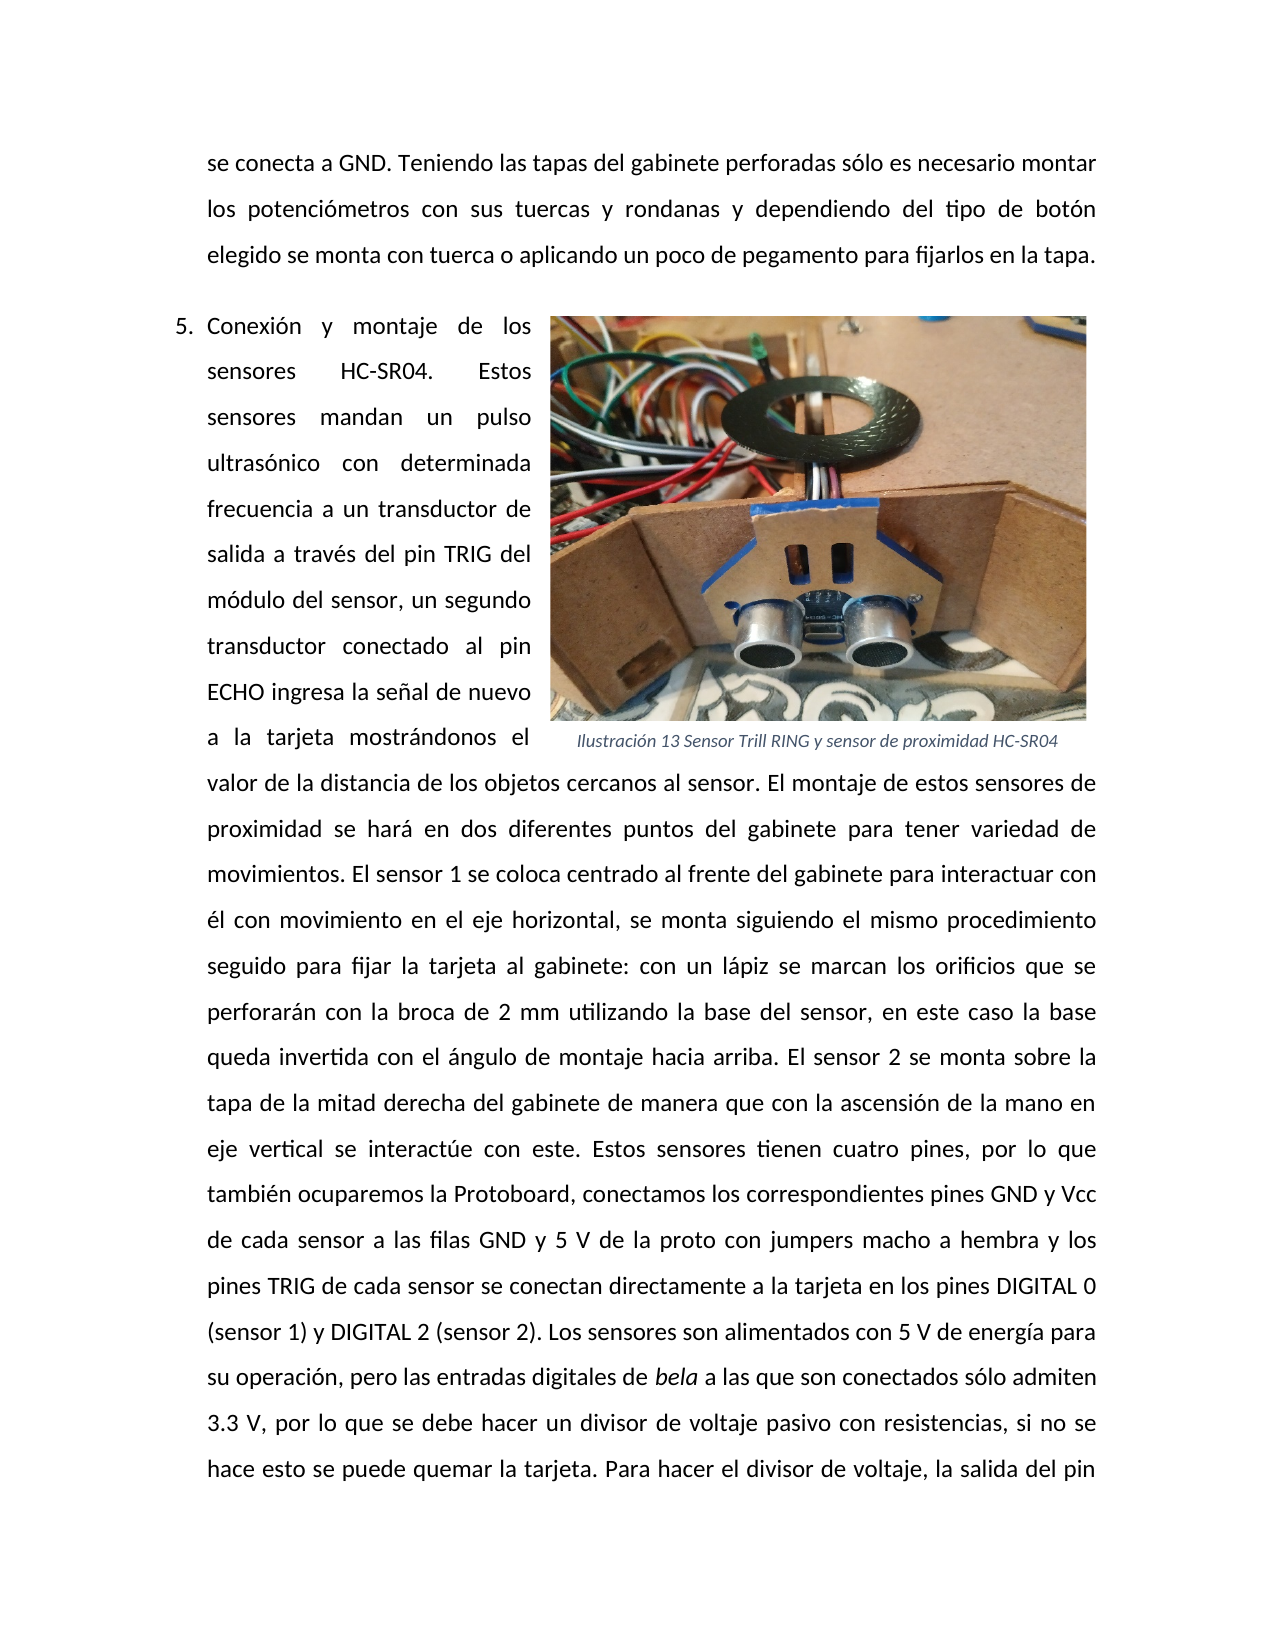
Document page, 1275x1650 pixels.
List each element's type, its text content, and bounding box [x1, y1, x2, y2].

list Conexión y montaje de los sensores HC-SR04. Estos sensores mandan un pulso ultrasónico con determinada frecuencia a un transductor de salida a través del pin TRIG del módulo del sensor, un segundo transductor conectado al pin ECHO ingresa la señal de nuevo a la tarjeta mostrándonos el valor de la distancia de los objetos cercanos al sensor. El montaje de estos sensores de proximidad se hará en dos diferentes puntos del gabinete para tener variedad de movimientos. El sensor 1 se coloca centrado al frente del gabinete para interactuar con él con movimiento en el eje horizontal, se monta siguiendo el mismo procedimiento seguido para fijar la tarjeta al gabinete: con un lápiz se marcan los orificios que se perforarán con la broca de 2 mm utilizando la base del sensor, en este caso la base queda invertida con el ángulo de montaje hacia arriba. El sensor 2 se monta sobre la tapa de la mitad derecha del gabinete de manera que con la ascensión de la mano en eje vertical se interactúe con este. Estos sensores tienen cuatro pines, por lo que también ocuparemos la Protoboard, conectamos los correspondientes pines GND y Vcc de cada sensor a las filas GND y 5 V de la proto con jumpers macho a hembra y los pines TRIG de cada sensor se conectan directamente a la tarjeta en los pines DIGITAL 0 (sensor 1) y DIGITAL 2 (sensor 2). Los sensores son alimentados con 5 V de energía para su operación, pero las entradas digitales de bela a las que son conectados sólo admiten 3.3 V, por lo que se debe hacer un divisor de voltaje pasivo con resistencias, si no se hace esto se puede quemar la tarjeta. Para hacer el divisor de voltaje, la salida del pin ECHO de cada sensor debe conectarse a un extremo de una resistencia de 10 kΩ, al otro extremo de esta resistencia se conectan en paralelo una segunda resistencia de 20 kΩ que va a GND en la proto y al pin DIGITAL 1 (sensor 1) y DIGITAL 3 (sensor 2). [175, 148, 1098, 1458]
picture [548, 154, 1087, 558]
